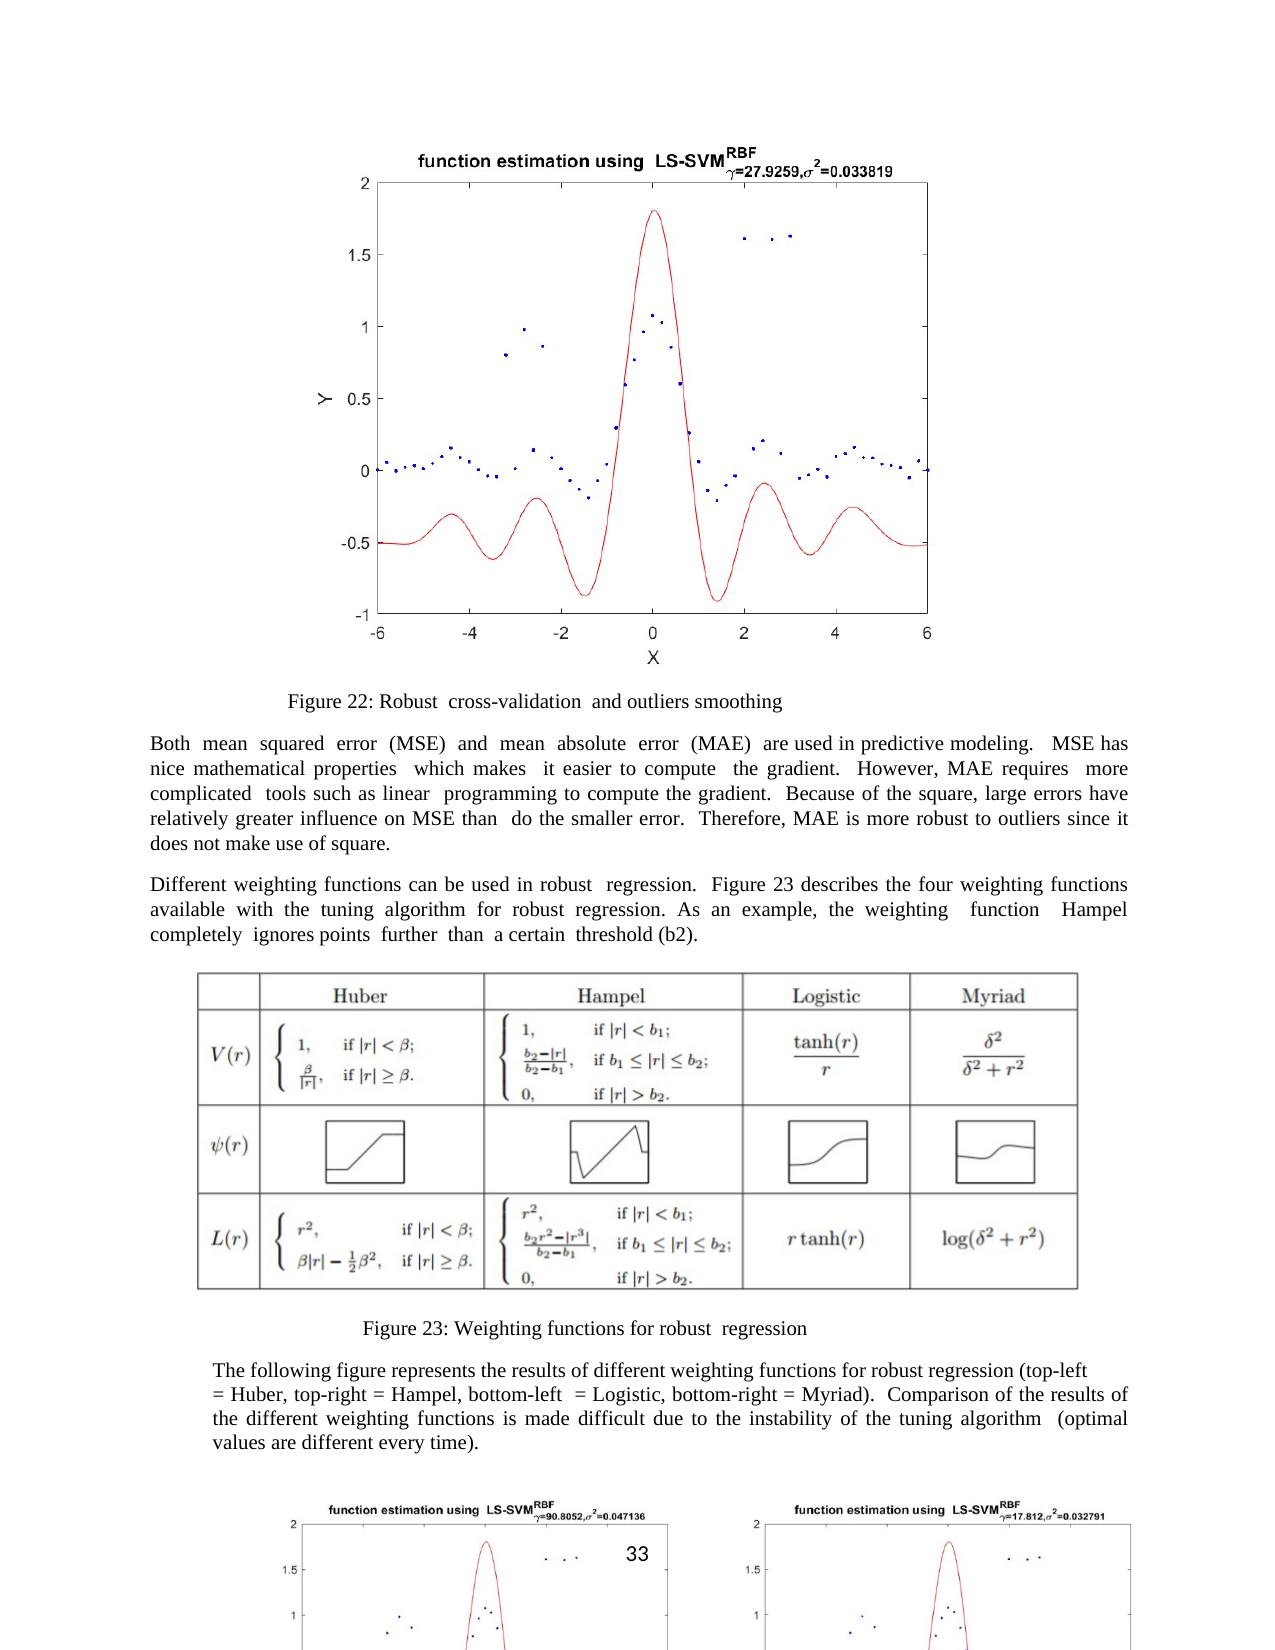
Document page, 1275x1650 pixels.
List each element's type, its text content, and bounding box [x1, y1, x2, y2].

picture [285, 139, 995, 672]
picture [187, 963, 1093, 1299]
text The following figure represents the results of different weighting functions for robust regression (top-left [212, 1358, 1131, 1382]
picture [240, 1496, 1176, 1650]
text = Huber, top-right = Hampel, bottom-left = Logistic, bottom-right = Myriad). Comparison of the results of the different weighting functions is made difficult due to the instability of the tuning algorithm (optimal values are different every time). [212, 1382, 1131, 1454]
text Different weighting functions can be used in robust regression. Figure 23 describes the four weighting functions available with the tuning algorithm for robust regression. As an example, the weighting function Hampel completely ignores points further than a certain threshold (b2). [150, 872, 1130, 946]
text Both mean squared error (MSE) and mean absolute error (MAE) are used in predictive modeling. MSE has nice mathematical properties which makes it easier to compute the gradient. However, MAE requires more complicated tools such as linear programming to compute the gradient. Because of the square, large errors have relatively greater influence on MSE than do the smaller error. Therefore, MAE is more robust to outliers since it does not make use of square. [150, 731, 1130, 854]
text Figure 23: Weighting functions for robust regression [300, 1316, 1130, 1340]
text Figure 22: Robust cross-validation and outliers smoothing [225, 689, 1130, 713]
